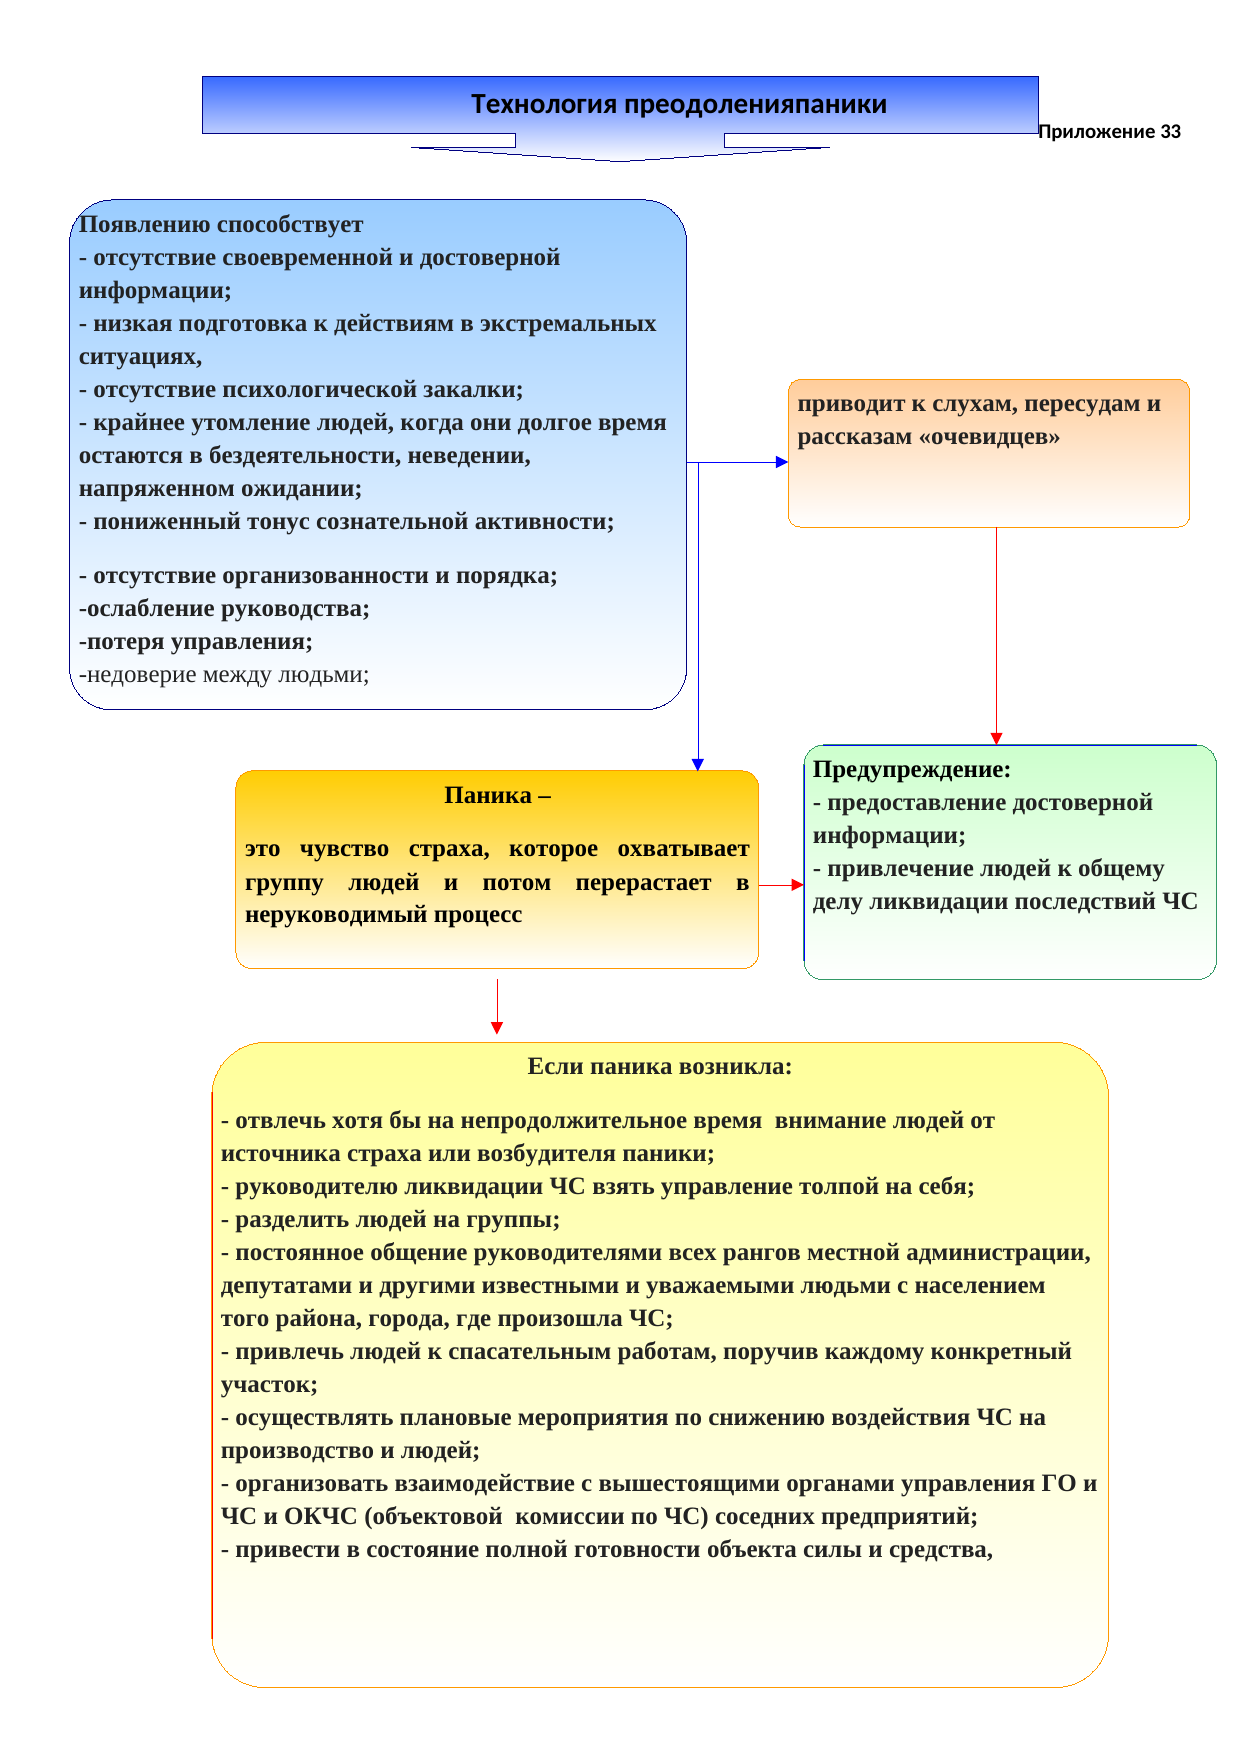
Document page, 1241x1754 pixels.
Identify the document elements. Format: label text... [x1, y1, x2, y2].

text Приложение 33 [725, 118, 1181, 143]
text Приложение 33 [148, 118, 515, 143]
